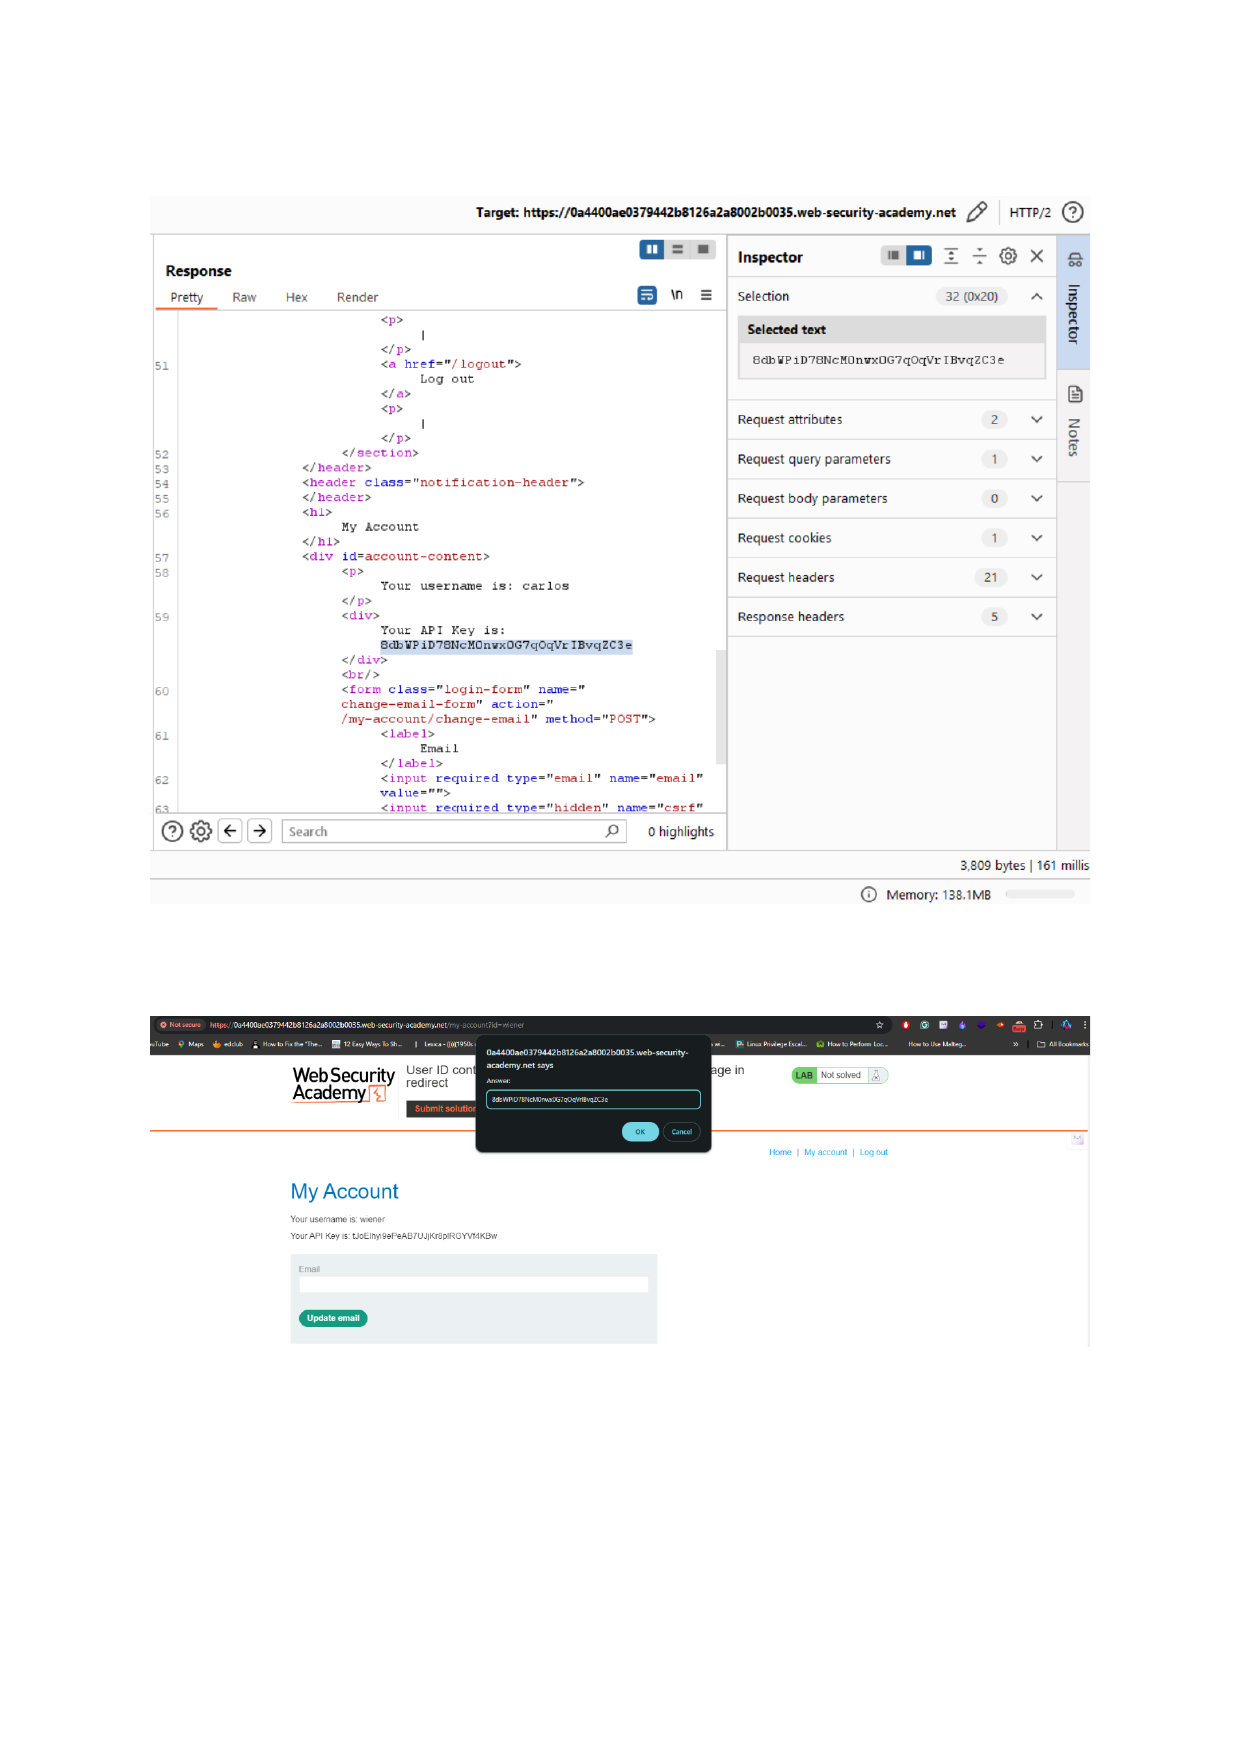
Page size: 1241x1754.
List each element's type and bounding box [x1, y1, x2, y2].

picture [150, 196, 1091, 904]
picture [150, 1016, 1091, 1347]
